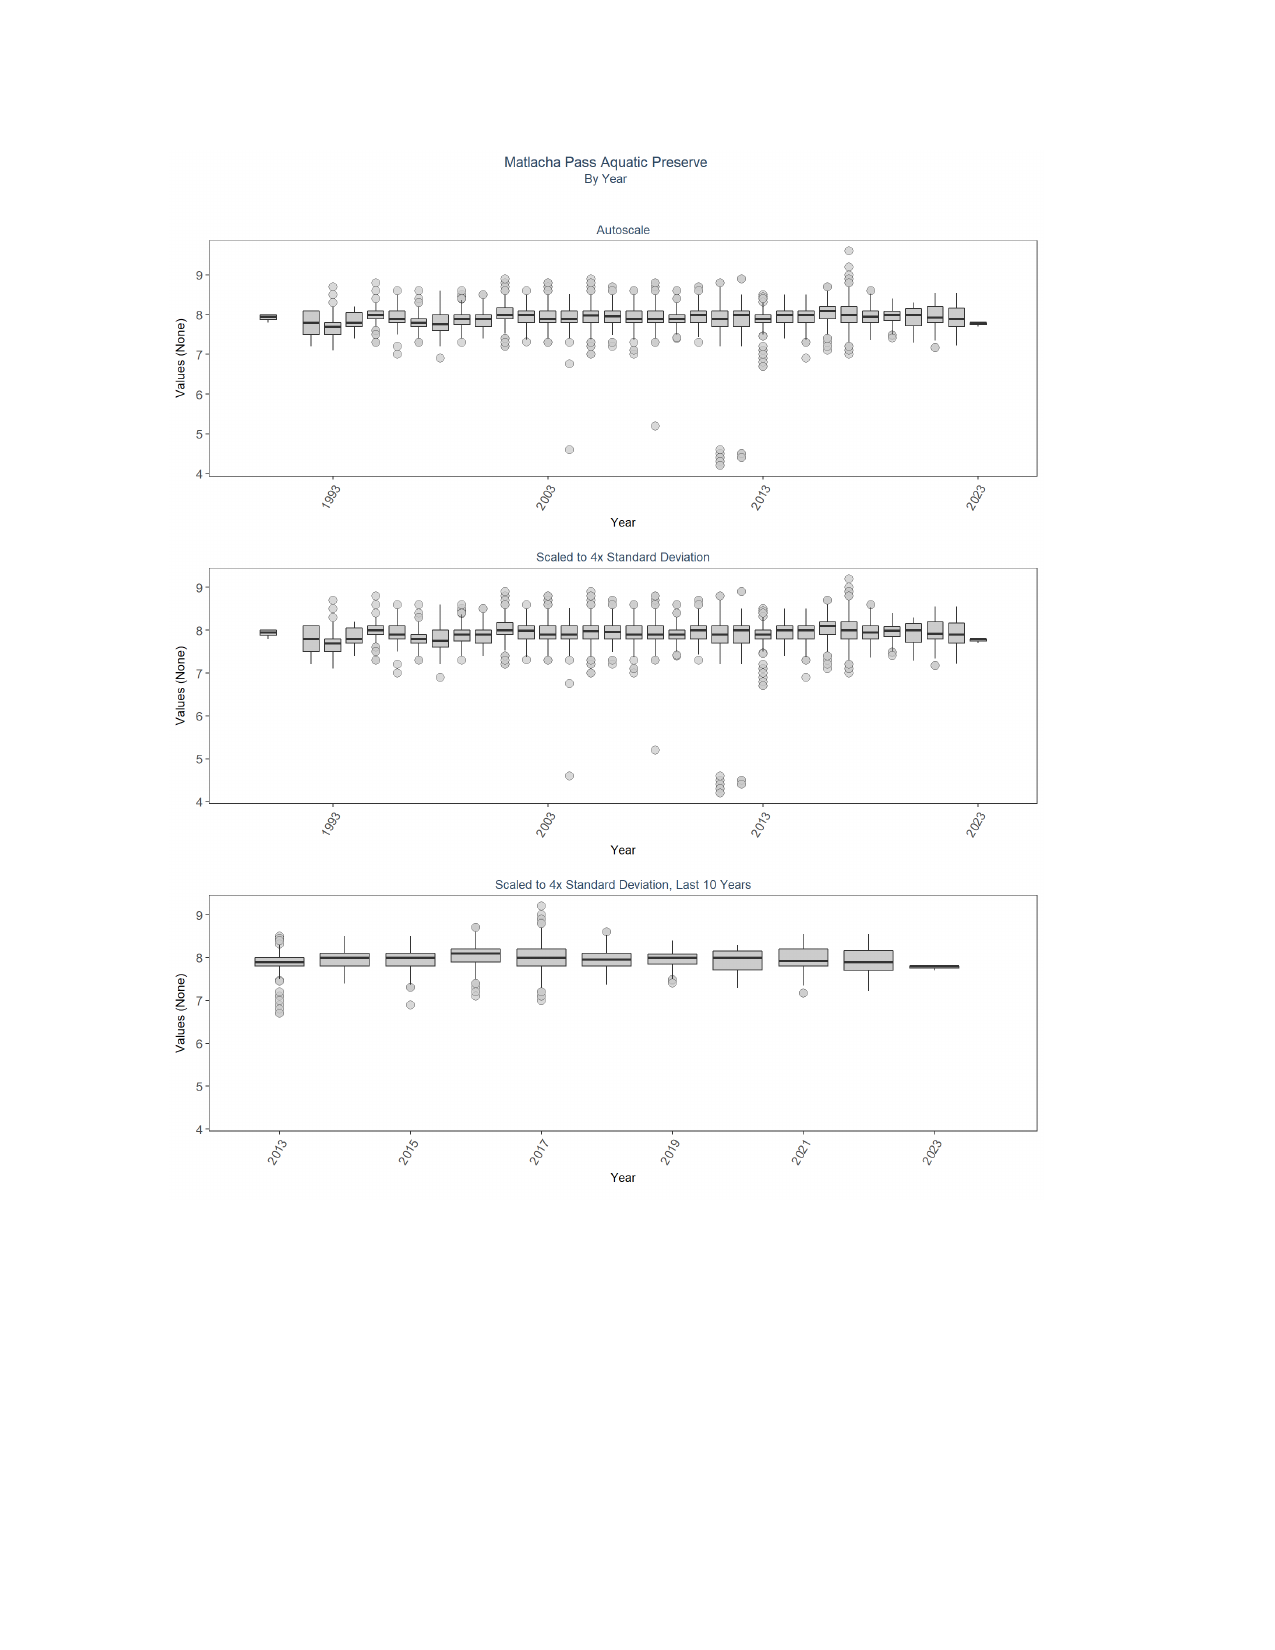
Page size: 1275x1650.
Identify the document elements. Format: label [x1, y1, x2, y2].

picture [168, 150, 1044, 1200]
